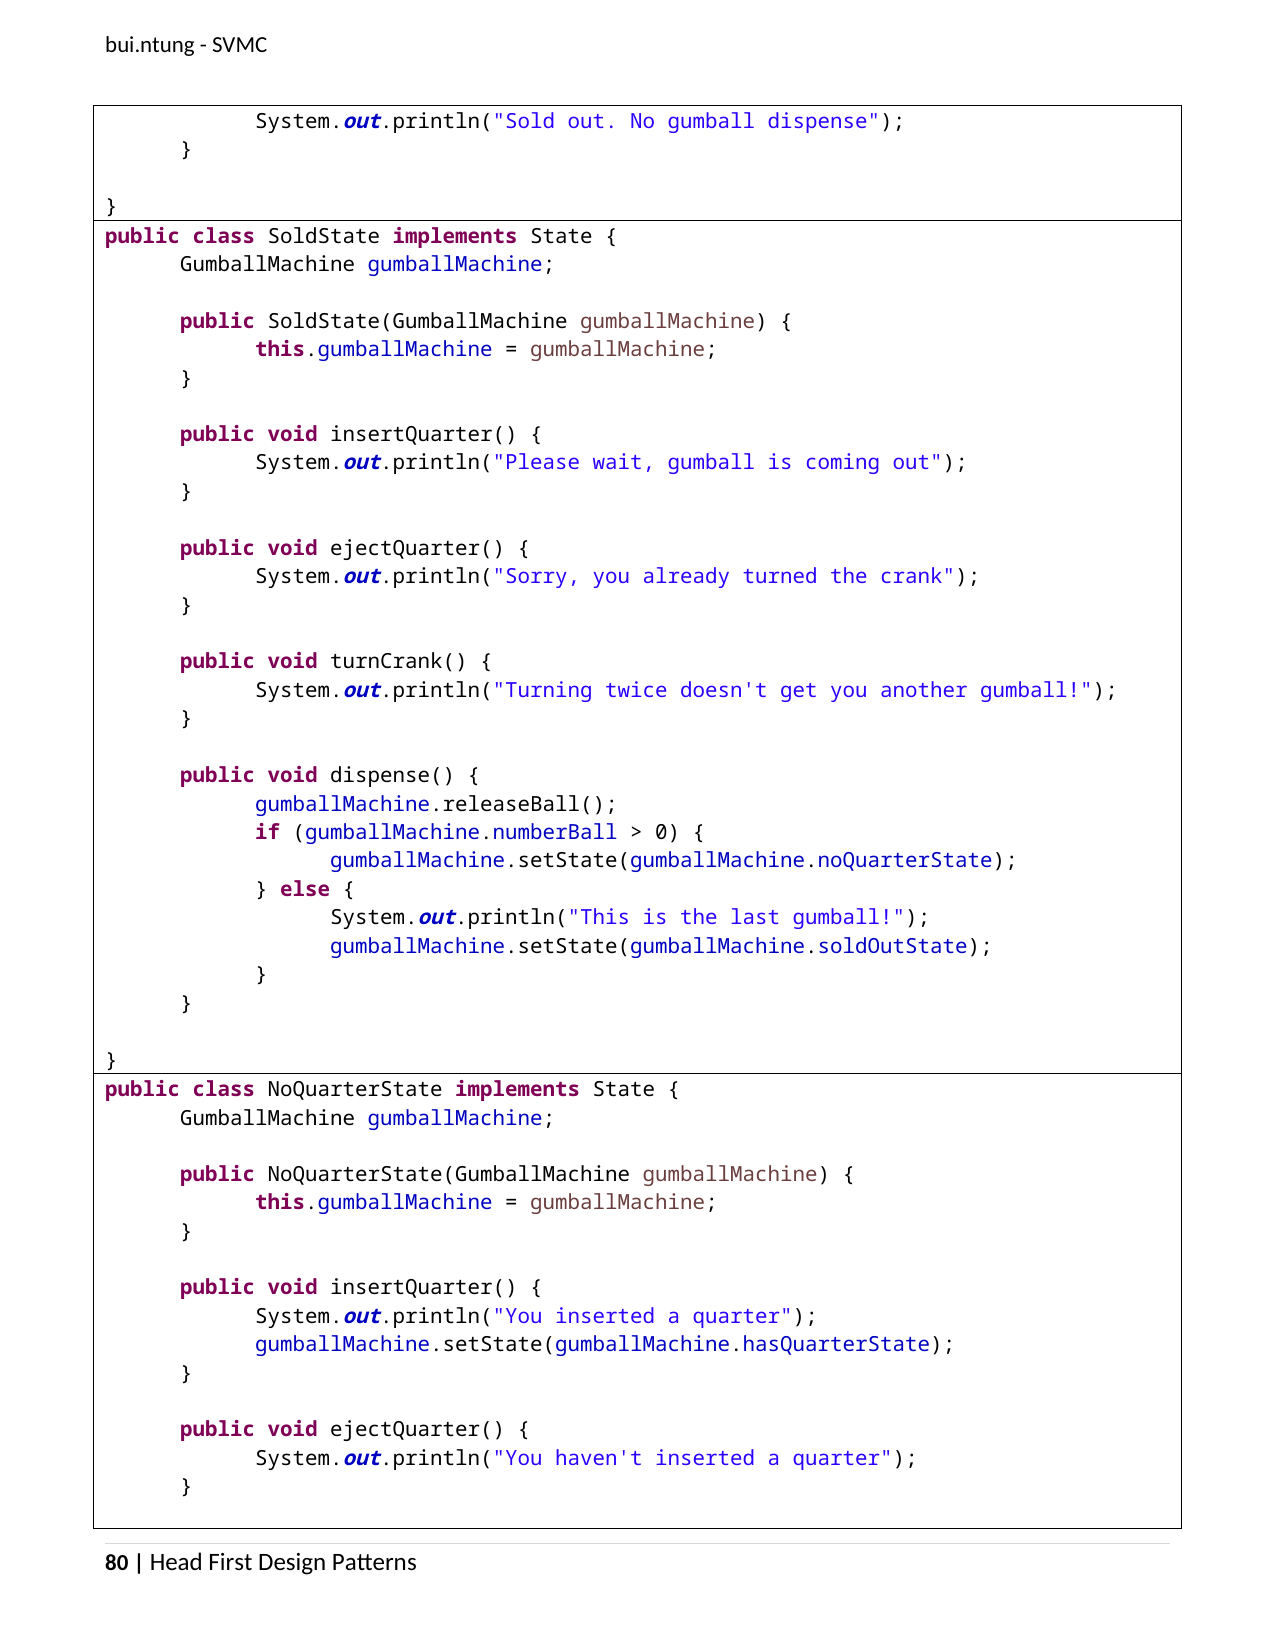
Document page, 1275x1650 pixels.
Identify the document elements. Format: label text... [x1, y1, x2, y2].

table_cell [94, 1074, 1181, 1528]
table_cell public class SoldState implements State { GumballMachine gumballMachine; public SoldState(GumballMachine gumballMachine) { this.gumballMachine = gumballMachine; } public void insertQuarter() { System.out.println("Please wait, gumball is coming out"); } public void ejectQuarter() { System.out.println("Sorry, you already turned the crank"); } public void turnCrank() { System.out.println("Turning twice doesn't get you another gumball!"); } public void dispense() { gumballMachine.releaseBall(); if (gumballMachine.numberBall > 0) { gumballMachine.setState(gumballMachine.noQuarterState); } else { System.out.println("This is the last gumball!"); gumballMachine.setState(gumballMachine.soldOutState); } } } [94, 221, 1181, 1073]
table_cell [94, 106, 1181, 220]
